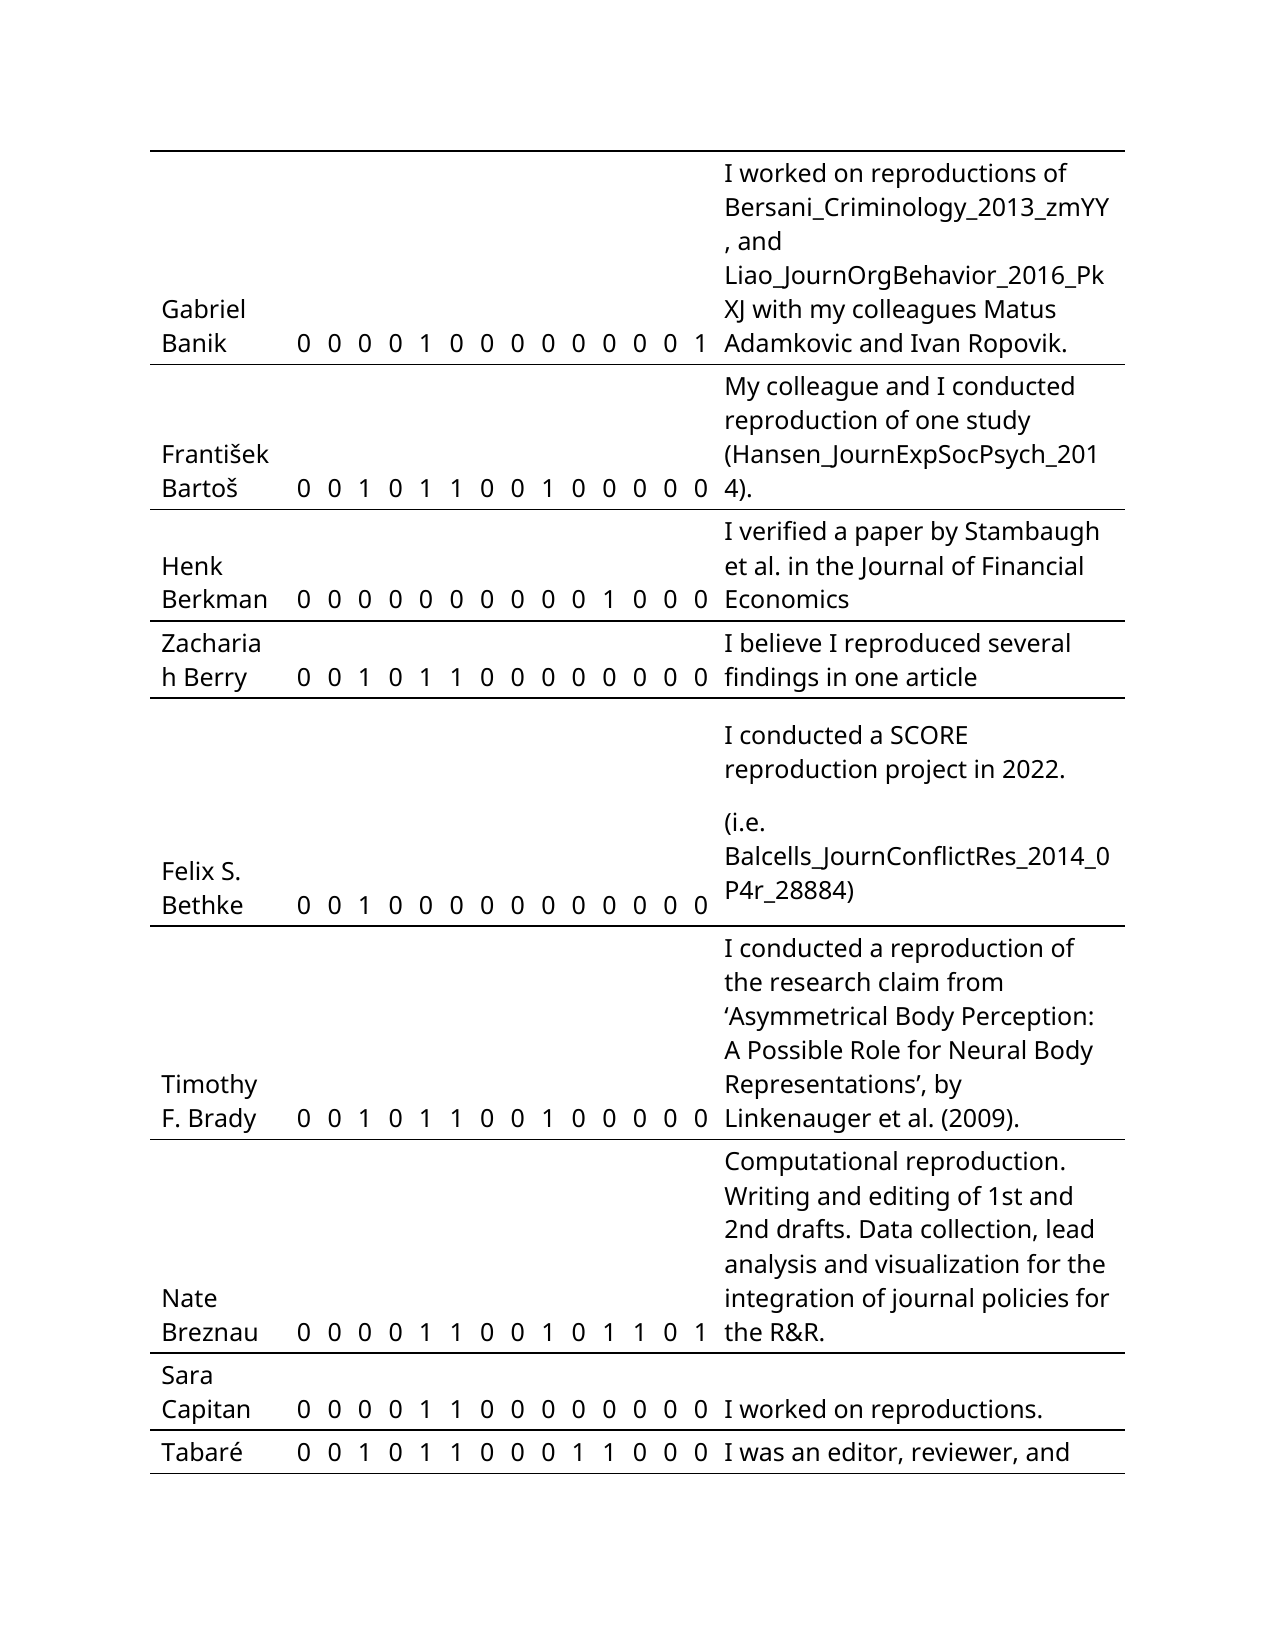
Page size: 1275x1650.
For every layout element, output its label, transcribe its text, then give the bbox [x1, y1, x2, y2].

table_cell 0 [377, 1354, 407, 1429]
table_cell 0 [591, 152, 621, 363]
table_cell 0 [560, 622, 591, 697]
table_cell 0 [560, 365, 591, 509]
table_cell 0 [621, 152, 652, 363]
table_cell Sara Capitan [150, 1354, 285, 1429]
table_cell Timothy F. Brady [150, 927, 285, 1139]
table_cell 0 [621, 927, 652, 1139]
table_cell 1 [438, 1140, 468, 1352]
table_cell 0 [499, 1140, 529, 1352]
table_cell 1 [560, 1431, 591, 1472]
table_cell 0 [346, 152, 377, 363]
table_cell 0 [682, 622, 713, 697]
table_cell 0 [682, 1354, 713, 1429]
table_cell 0 [377, 622, 407, 697]
table_cell 0 [560, 152, 591, 363]
table_cell 0 [377, 152, 407, 363]
table_cell 0 [316, 927, 346, 1139]
table_cell 1 [530, 365, 560, 509]
table_cell 0 [316, 510, 346, 620]
table_cell My colleague and I conducted reproduction of one study (Hansen_JournExpSocPsych_2014). [713, 365, 1125, 509]
table_cell 0 [408, 510, 438, 620]
table_cell I believe I reproduced several findings in one article [713, 622, 1125, 697]
table_cell 0 [377, 699, 407, 925]
table_cell 0 [682, 1431, 713, 1472]
table_cell 0 [377, 365, 407, 509]
table_cell I worked on reproductions. [713, 1354, 1125, 1429]
table_cell 0 [285, 1431, 316, 1472]
table_cell 0 [499, 927, 529, 1139]
table_cell 0 [682, 365, 713, 509]
table_cell 0 [469, 927, 499, 1139]
table_cell 0 [469, 1354, 499, 1429]
table_cell 0 [621, 622, 652, 697]
table_cell 0 [377, 1431, 407, 1472]
table_cell 0 [530, 152, 560, 363]
table_cell Tabaré Capitán [150, 1431, 285, 1472]
table_cell 1 [438, 1354, 468, 1429]
table_cell 1 [346, 365, 377, 509]
table_cell 0 [652, 1431, 682, 1472]
table_cell 0 [438, 152, 468, 363]
table_cell 1 [346, 622, 377, 697]
table_cell 0 [469, 699, 499, 925]
table_cell 1 [346, 1431, 377, 1472]
table_cell 0 [530, 1354, 560, 1429]
table_cell 0 [560, 1354, 591, 1429]
table_cell 1 [530, 927, 560, 1139]
table_cell 0 [316, 1140, 346, 1352]
table_cell 1 [438, 622, 468, 697]
table_cell 1 [408, 622, 438, 697]
table_cell 1 [530, 1140, 560, 1352]
table_cell 1 [591, 510, 621, 620]
table_cell 0 [499, 365, 529, 509]
table_cell 1 [346, 927, 377, 1139]
table_cell 0 [285, 1140, 316, 1352]
table_cell 1 [438, 927, 468, 1139]
table_cell 0 [621, 510, 652, 620]
table_cell 1 [346, 699, 377, 925]
table_cell 0 [469, 1431, 499, 1472]
table_cell 1 [408, 1431, 438, 1472]
table_cell I conducted a SCORE reproduction project in 2022. (i.e. Balcells_JournConflictRes_2014_0P4r_28884) [713, 699, 1125, 925]
table_cell 0 [285, 365, 316, 509]
table_cell 0 [682, 699, 713, 925]
table_cell 0 [591, 365, 621, 509]
table_cell 0 [499, 1431, 529, 1472]
table_cell 0 [499, 510, 529, 620]
table_cell 0 [499, 622, 529, 697]
table_cell 0 [499, 699, 529, 925]
table_cell 0 [621, 699, 652, 925]
table_cell 0 [652, 152, 682, 363]
table_cell 1 [408, 152, 438, 363]
table_cell 0 [408, 699, 438, 925]
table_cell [713, 1431, 1125, 1472]
table_cell 0 [652, 927, 682, 1139]
table_cell 1 [591, 1140, 621, 1352]
table_cell 1 [408, 365, 438, 509]
table_cell 0 [285, 510, 316, 620]
table_cell 0 [438, 510, 468, 620]
table_cell 0 [377, 927, 407, 1139]
table_cell 0 [652, 510, 682, 620]
table_cell 0 [469, 1140, 499, 1352]
table_cell 0 [499, 1354, 529, 1429]
table_cell 0 [316, 1354, 346, 1429]
table_cell 0 [316, 622, 346, 697]
table_cell 0 [469, 365, 499, 509]
table_cell 1 [408, 1354, 438, 1429]
table_cell 1 [438, 365, 468, 509]
table_cell 0 [346, 1140, 377, 1352]
table_cell 0 [591, 699, 621, 925]
table_cell 0 [560, 1140, 591, 1352]
table_cell 0 [652, 699, 682, 925]
table_cell 0 [530, 699, 560, 925]
table_cell Computational reproduction. Writing and editing of 1st and 2nd drafts. Data collection, lead analysis and visualization for the integration of journal policies for the R&R. [713, 1140, 1125, 1352]
table_cell 1 [621, 1140, 652, 1352]
table_cell 0 [316, 1431, 346, 1472]
table_cell Gabriel Banik [150, 152, 285, 363]
table_cell 0 [652, 622, 682, 697]
table_cell 0 [652, 1354, 682, 1429]
table_cell 0 [591, 927, 621, 1139]
table_cell 0 [560, 699, 591, 925]
table_cell Nate Breznau [150, 1140, 285, 1352]
table_cell 0 [652, 365, 682, 509]
table_cell 0 [591, 622, 621, 697]
table_cell 0 [316, 152, 346, 363]
table_cell 0 [621, 1354, 652, 1429]
table_cell 0 [530, 510, 560, 620]
table_cell Zachariah Berry [150, 622, 285, 697]
table_cell 1 [438, 1431, 468, 1472]
table_cell 0 [377, 1140, 407, 1352]
table_cell 0 [560, 927, 591, 1139]
table_cell 0 [560, 510, 591, 620]
table_cell 0 [530, 622, 560, 697]
table_cell I worked on reproductions of Bersani_Criminology_2013_zmYY, and Liao_JournOrgBehavior_2016_PkXJ with my colleagues Matus Adamkovic and Ivan Ropovik. [713, 152, 1125, 363]
table_cell 0 [469, 152, 499, 363]
table_cell 0 [316, 365, 346, 509]
table_cell 0 [469, 510, 499, 620]
table_cell 0 [285, 699, 316, 925]
table_cell 0 [621, 1431, 652, 1472]
table_cell 1 [408, 927, 438, 1139]
table_cell 0 [377, 510, 407, 620]
table_cell 0 [346, 510, 377, 620]
table_cell 0 [621, 365, 652, 509]
table_cell 0 [285, 927, 316, 1139]
table_cell 1 [682, 152, 713, 363]
table_cell 0 [652, 1140, 682, 1352]
table_cell 0 [285, 1354, 316, 1429]
table_cell Felix S. Bethke [150, 699, 285, 925]
table_cell 0 [591, 1354, 621, 1429]
table_cell I verified a paper by Stambaugh et al. in the Journal of Financial Economics [713, 510, 1125, 620]
table_cell 0 [682, 927, 713, 1139]
table_cell 0 [285, 152, 316, 363]
table_cell František Bartoš [150, 365, 285, 509]
table_cell 1 [682, 1140, 713, 1352]
table_cell 0 [682, 510, 713, 620]
table_cell 0 [438, 699, 468, 925]
table_cell 0 [316, 699, 346, 925]
table_cell 1 [408, 1140, 438, 1352]
table_cell 1 [591, 1431, 621, 1472]
table_cell I conducted a reproduction of the research claim from ‘Asymmetrical Body Perception: A Possible Role for Neural Body Representations’, by Linkenauger et al. (2009). [713, 927, 1125, 1139]
table_cell 0 [285, 622, 316, 697]
table_cell 0 [346, 1354, 377, 1429]
table_cell Henk Berkman [150, 510, 285, 620]
table_cell 0 [530, 1431, 560, 1472]
table_cell 0 [469, 622, 499, 697]
table_cell 0 [499, 152, 529, 363]
